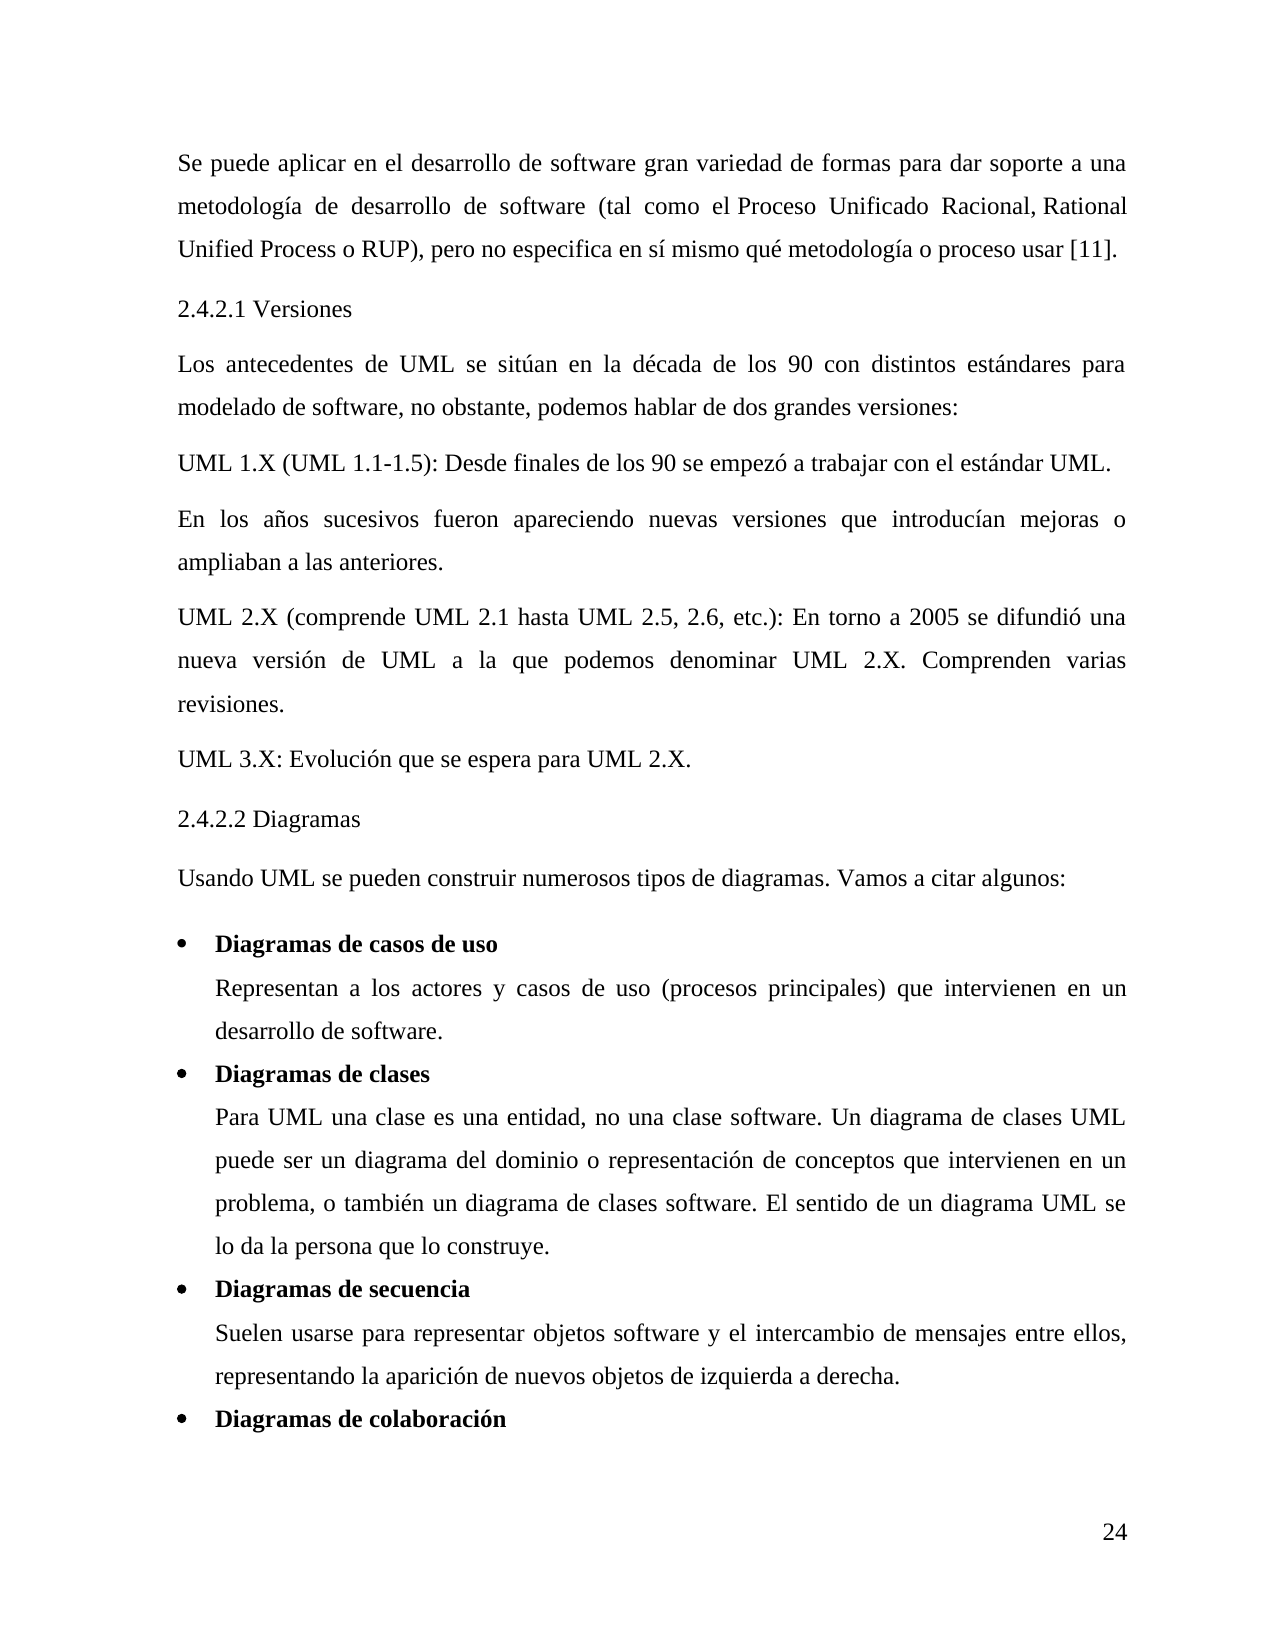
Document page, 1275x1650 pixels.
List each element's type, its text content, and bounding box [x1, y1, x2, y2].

text En los años sucesivos fueron apareciendo nuevas versiones que introducían mejoras o ampliaban a las anteriores. [177, 504, 1127, 576]
text UML 2.X (comprende UML 2.1 hasta UML 2.5, 2.6, etc.): En torno a 2005 se difundió una nueva versión de UML a la que podemos denominar UML 2.X. Comprenden varias revisiones. [177, 602, 1127, 717]
subtitle Versiones [177, 294, 1127, 322]
list Diagramas de secuencia [177, 1274, 1127, 1303]
text Usando UML se pueden construir numerosos tipos de diagramas. Vamos a citar algunos: [177, 863, 1127, 892]
text UML 1.X (UML 1.1-1.5): Desde finales de los 90 se empezó a trabajar con el estándar UML. [177, 448, 1127, 477]
list Diagramas de colaboración [177, 1404, 1127, 1433]
list Diagramas de clases [177, 1059, 1127, 1088]
list Representan a los actores y casos de uso (procesos principales) que intervienen en un desarrollo de software. [215, 973, 1127, 1044]
text UML 3.X: Evolución que se espera para UML 2.X. [177, 744, 1127, 773]
list Suelen usarse para representar objetos software y el intercambio de mensajes entre ellos, representando la aparición de nuevos objetos de izquierda a derecha. [215, 1318, 1127, 1389]
text Se puede aplicar en el desarrollo de software gran variedad de formas para dar soporte a una metodología de desarrollo de software (tal como el Proceso Unificado Racional, Rational Unified Process o RUP), pero no especifica en sí mismo qué metodología o proceso usar [11]. [177, 148, 1127, 263]
list Diagramas de casos de uso [177, 929, 1127, 958]
subtitle Diagramas [177, 804, 1127, 833]
list Para UML una clase es una entidad, no una clase software. Un diagrama de clases UML puede ser un diagrama del dominio o representación de conceptos que intervienen en un problema, o también un diagrama de clases software. El sentido de un diagrama UML se lo da la persona que lo construye. [215, 1102, 1127, 1260]
text Los antecedentes de UML se sitúan en la década de los 90 con distintos estándares para modelado de software, no obstante, podemos hablar de dos grandes versiones: [177, 349, 1127, 421]
